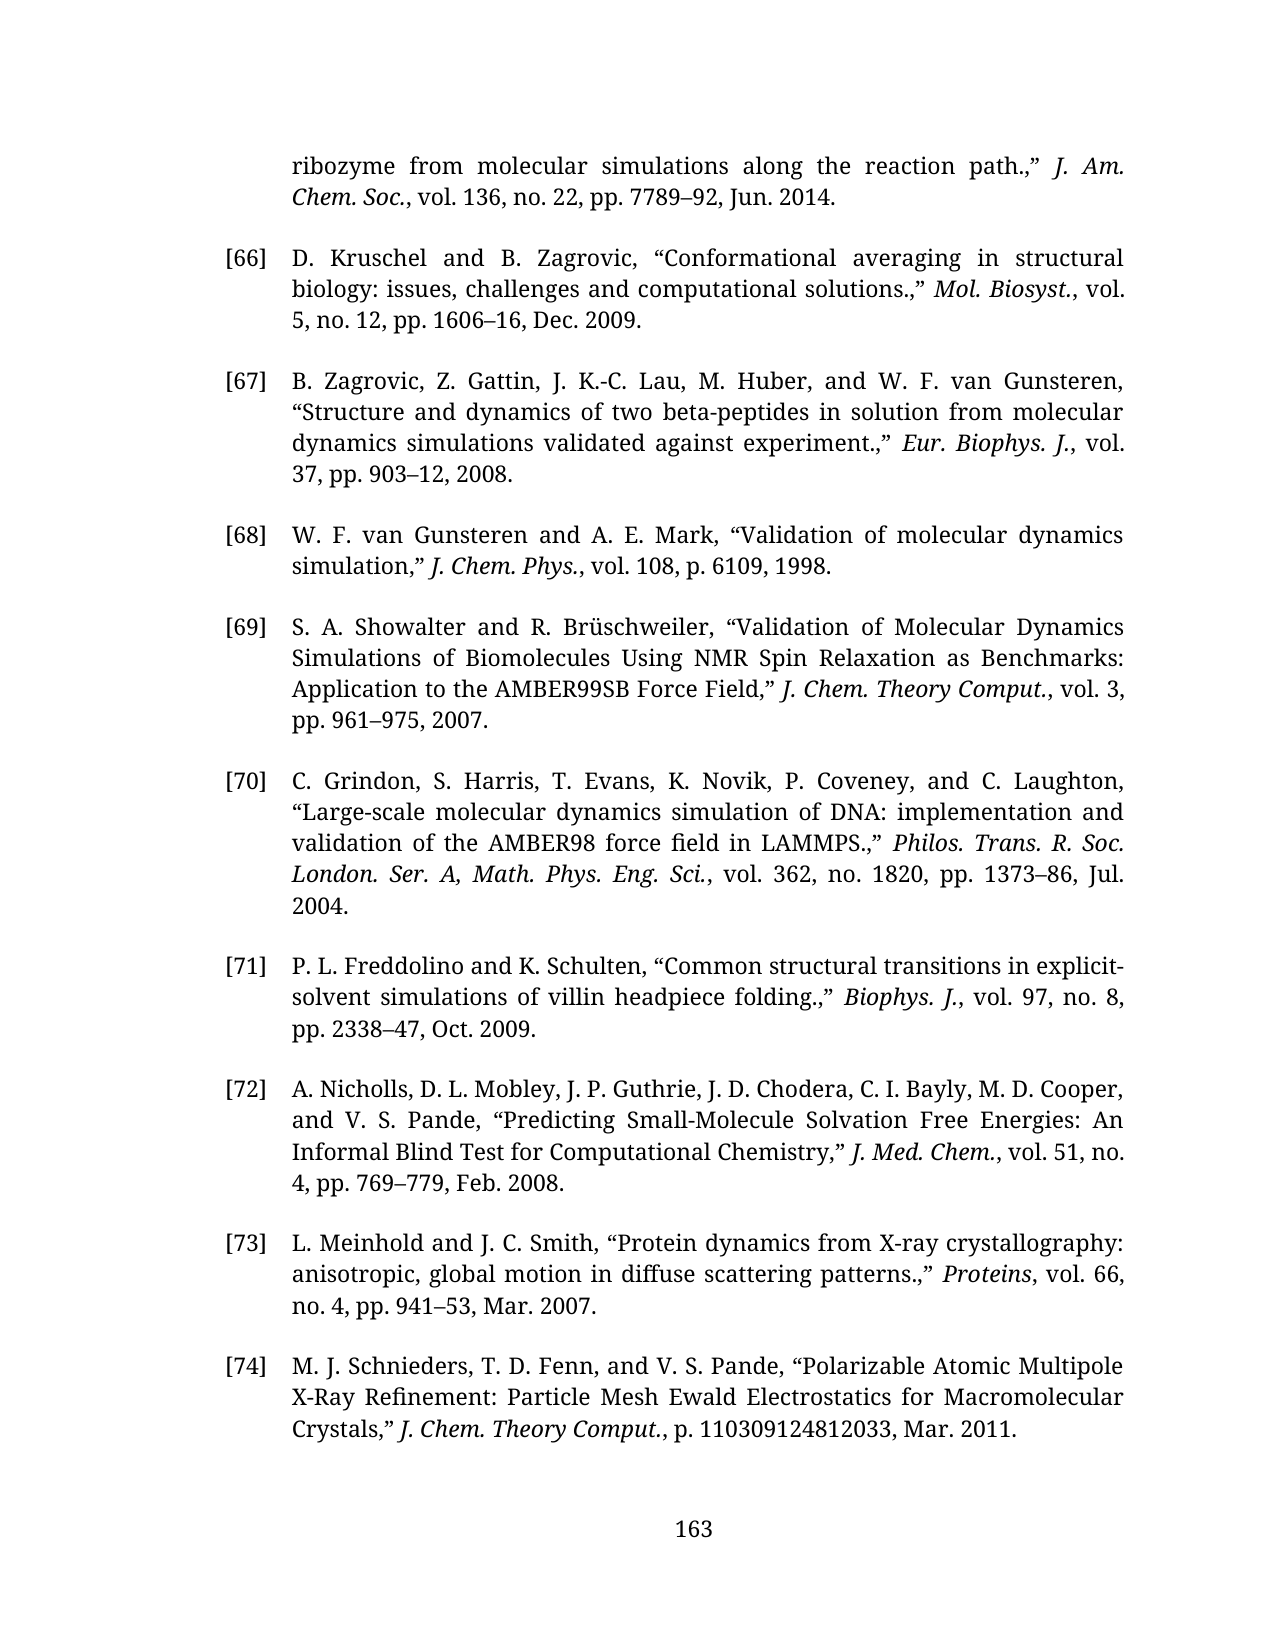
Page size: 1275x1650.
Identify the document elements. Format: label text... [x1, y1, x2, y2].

text [69] S. A. Showalter and R. Brüschweiler, “Validation of Molecular Dynamics Simulations of Biomolecules Using NMR Spin Relaxation as Benchmarks: Application to the AMBER99SB Force Field,” J. Chem. Theory Comput., vol. 3, pp. 961–975, 2007. [225, 610, 1125, 735]
text [70] C. Grindon, S. Harris, T. Evans, K. Novik, P. Coveney, and C. Laughton, “Large-scale molecular dynamics simulation of DNA: implementation and validation of the AMBER98 force field in LAMMPS.,” Philos. Trans. R. Soc. London. Ser. A, Math. Phys. Eng. Sci., vol. 362, no. 1820, pp. 1373–86, Jul. 2004. [225, 764, 1125, 921]
text [74] M. J. Schnieders, T. D. Fenn, and V. S. Pande, “Polarizable Atomic Multipole X-Ray Refinement: Particle Mesh Ewald Electrostatics for Macromolecular Crystals,” J. Chem. Theory Comput., p. 110309124812033, Mar. 2011. [225, 1350, 1125, 1444]
text [68] W. F. van Gunsteren and A. E. Mark, “Validation of molecular dynamics simulation,” J. Chem. Phys., vol. 108, p. 6109, 1998. [225, 519, 1125, 581]
text [72] A. Nicholls, D. L. Mobley, J. P. Guthrie, J. D. Chodera, C. I. Bayly, M. D. Cooper, and V. S. Pande, “Predicting Small-Molecule Solvation Free Energies: An Informal Blind Test for Computational Chemistry,” J. Med. Chem., vol. 51, no. 4, pp. 769–779, Feb. 2008. [225, 1073, 1125, 1198]
text [67] B. Zagrovic, Z. Gattin, J. K.-C. Lau, M. Huber, and W. F. van Gunsteren, “Structure and dynamics of two beta-peptides in solution from molecular dynamics simulations validated against experiment.,” Eur. Biophys. J., vol. 37, pp. 903–12, 2008. [225, 364, 1125, 489]
text [73] L. Meinhold and J. C. Smith, “Protein dynamics from X-ray crystallography: anisotropic, global motion in diffuse scattering patterns.,” Proteins, vol. 66, no. 4, pp. 941–53, Mar. 2007. [225, 1227, 1125, 1321]
text [66] D. Kruschel and B. Zagrovic, “Conformational averaging in structural biology: issues, challenges and computational solutions.,” Mol. Biosyst., vol. 5, no. 12, pp. 1606–16, Dec. 2009. [225, 242, 1125, 335]
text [225, 150, 1125, 212]
text [71] P. L. Freddolino and K. Schulten, “Common structural transitions in explicit-solvent simulations of villin headpiece folding.,” Biophys. J., vol. 97, no. 8, pp. 2338–47, Oct. 2009. [225, 950, 1125, 1044]
